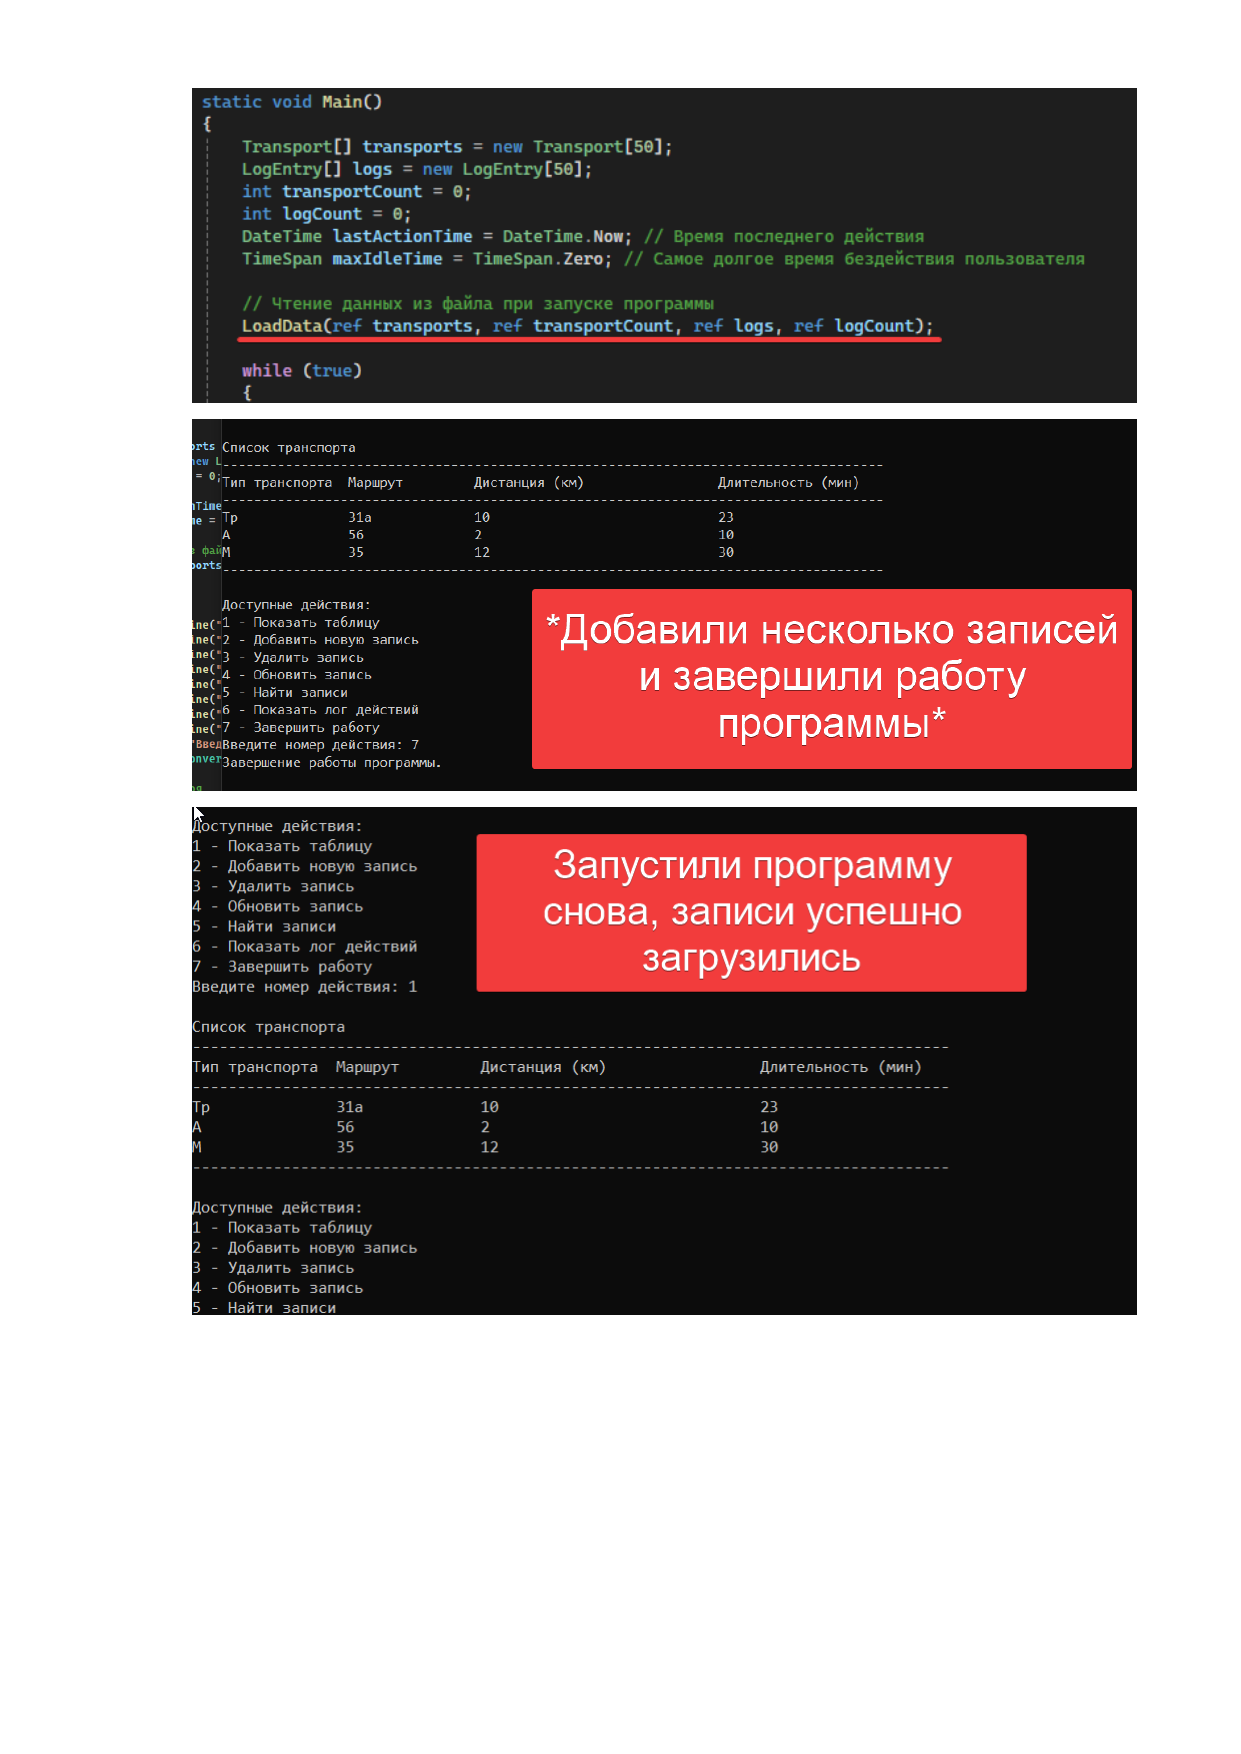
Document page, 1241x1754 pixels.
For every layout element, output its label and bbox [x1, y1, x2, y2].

picture [192, 807, 1137, 1315]
picture [192, 88, 1137, 403]
picture [192, 419, 1137, 791]
